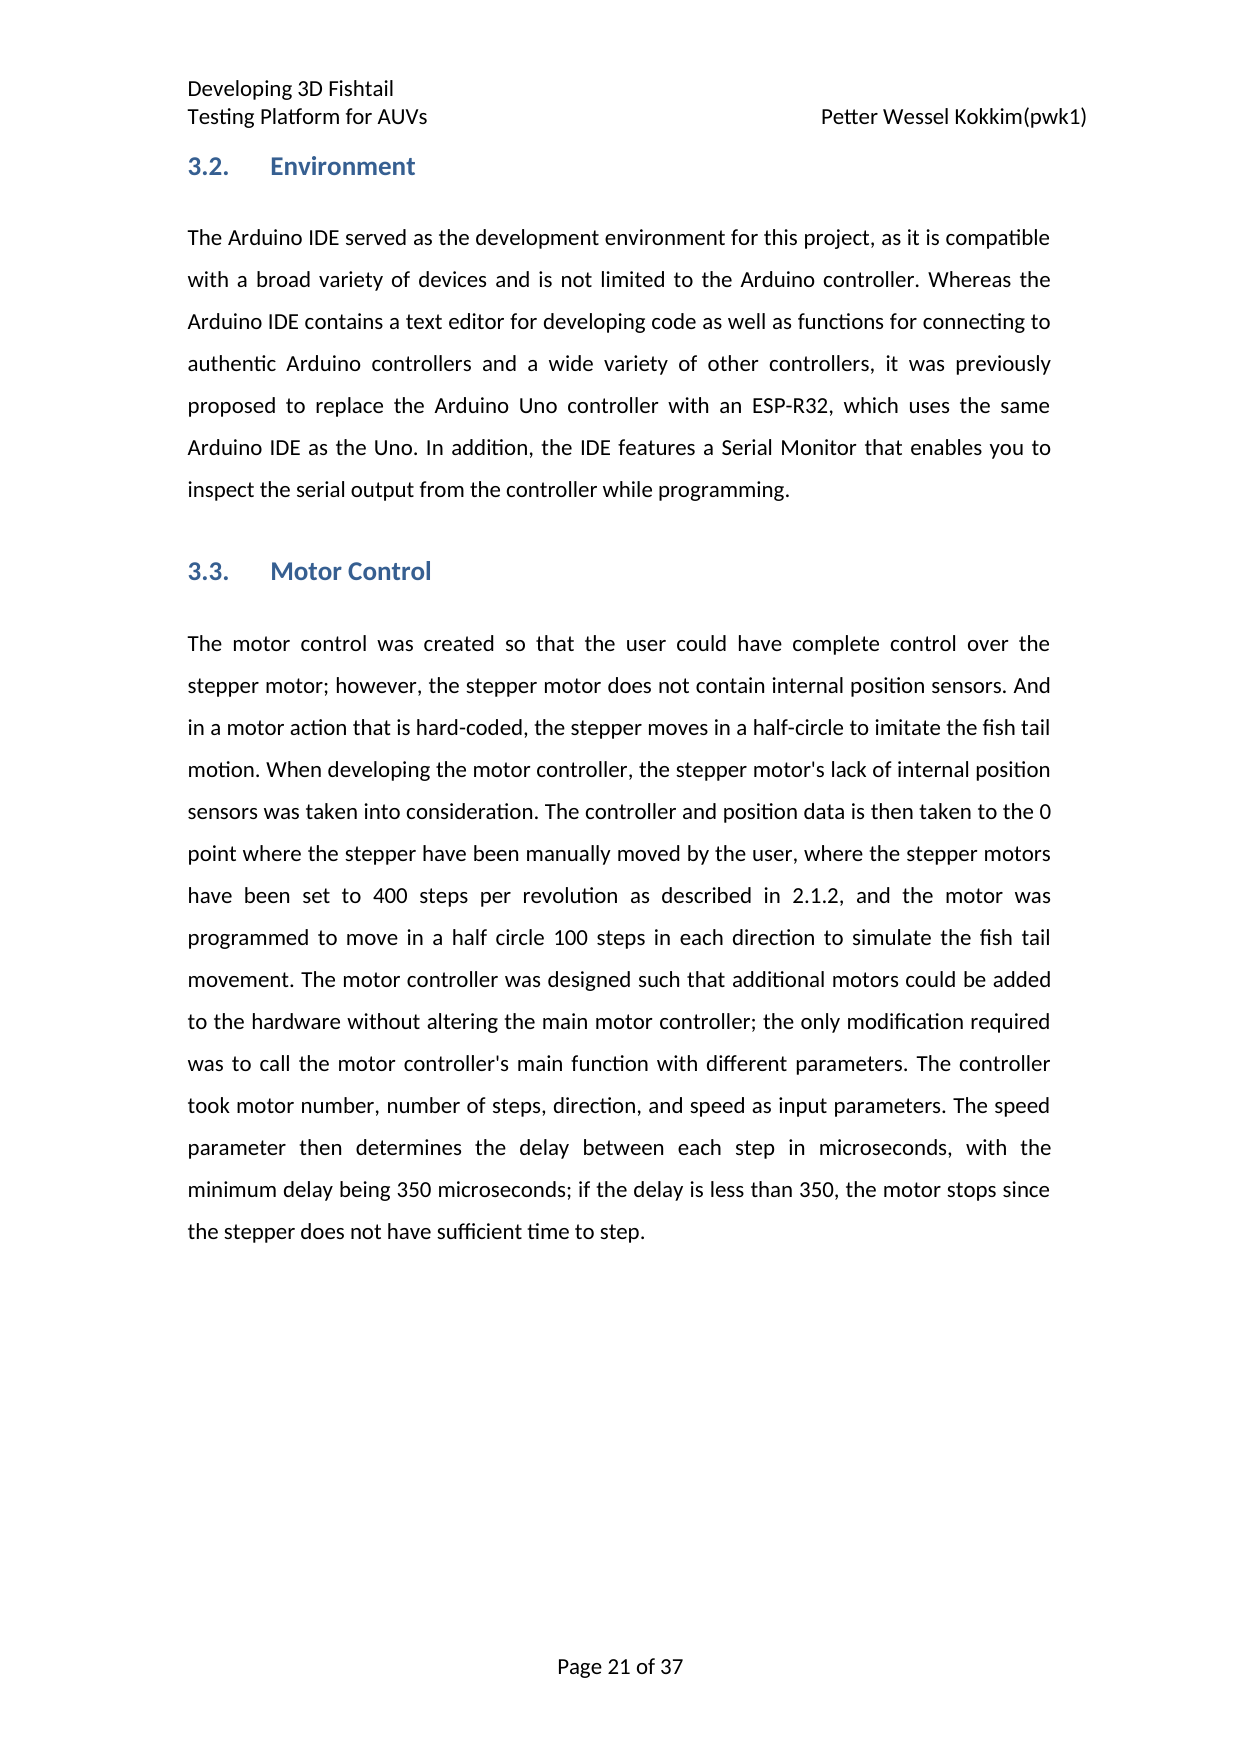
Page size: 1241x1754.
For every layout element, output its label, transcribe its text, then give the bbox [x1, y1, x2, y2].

subtitle Environment [187, 149, 1053, 182]
text The Arduino IDE served as the development environment for this project, as it is compatible with a broad variety of devices and is not limited to the Arduino controller. Whereas the Arduino IDE contains a text editor for developing code as well as functions for connecting to authentic Arduino controllers and a wide variety of other controllers, it was previously proposed to replace the Arduino Uno controller with an ESP-R32, which uses the same Arduino IDE as the Uno. In addition, the IDE features a Serial Monitor that enables you to inspect the serial output from the controller while programming. [187, 223, 1053, 503]
text The motor control was created so that the user could have complete control over the stepper motor; however, the stepper motor does not contain internal position sensors. And in a motor action that is hard-coded, the stepper moves in a half-circle to imitate the fish tail motion. When developing the motor controller, the stepper motor's lack of internal position sensors was taken into consideration. The controller and position data is then taken to the 0 point where the stepper have been manually moved by the user, where the stepper motors have been set to 400 steps per revolution as described in 2.1.2, and the motor was programmed to move in a half circle 100 steps in each direction to simulate the fish tail movement. The motor controller was designed such that additional motors could be added to the hardware without altering the main motor controller; the only modification required was to call the motor controller's main function with different parameters. The controller took motor number, number of steps, direction, and speed as input parameters. The speed parameter then determines the delay between each step in microseconds, with the minimum delay being 350 microseconds; if the delay is less than 350, the motor stops since the stepper does not have sufficient time to step. [187, 629, 1053, 1245]
subtitle Motor Control [187, 554, 1053, 588]
